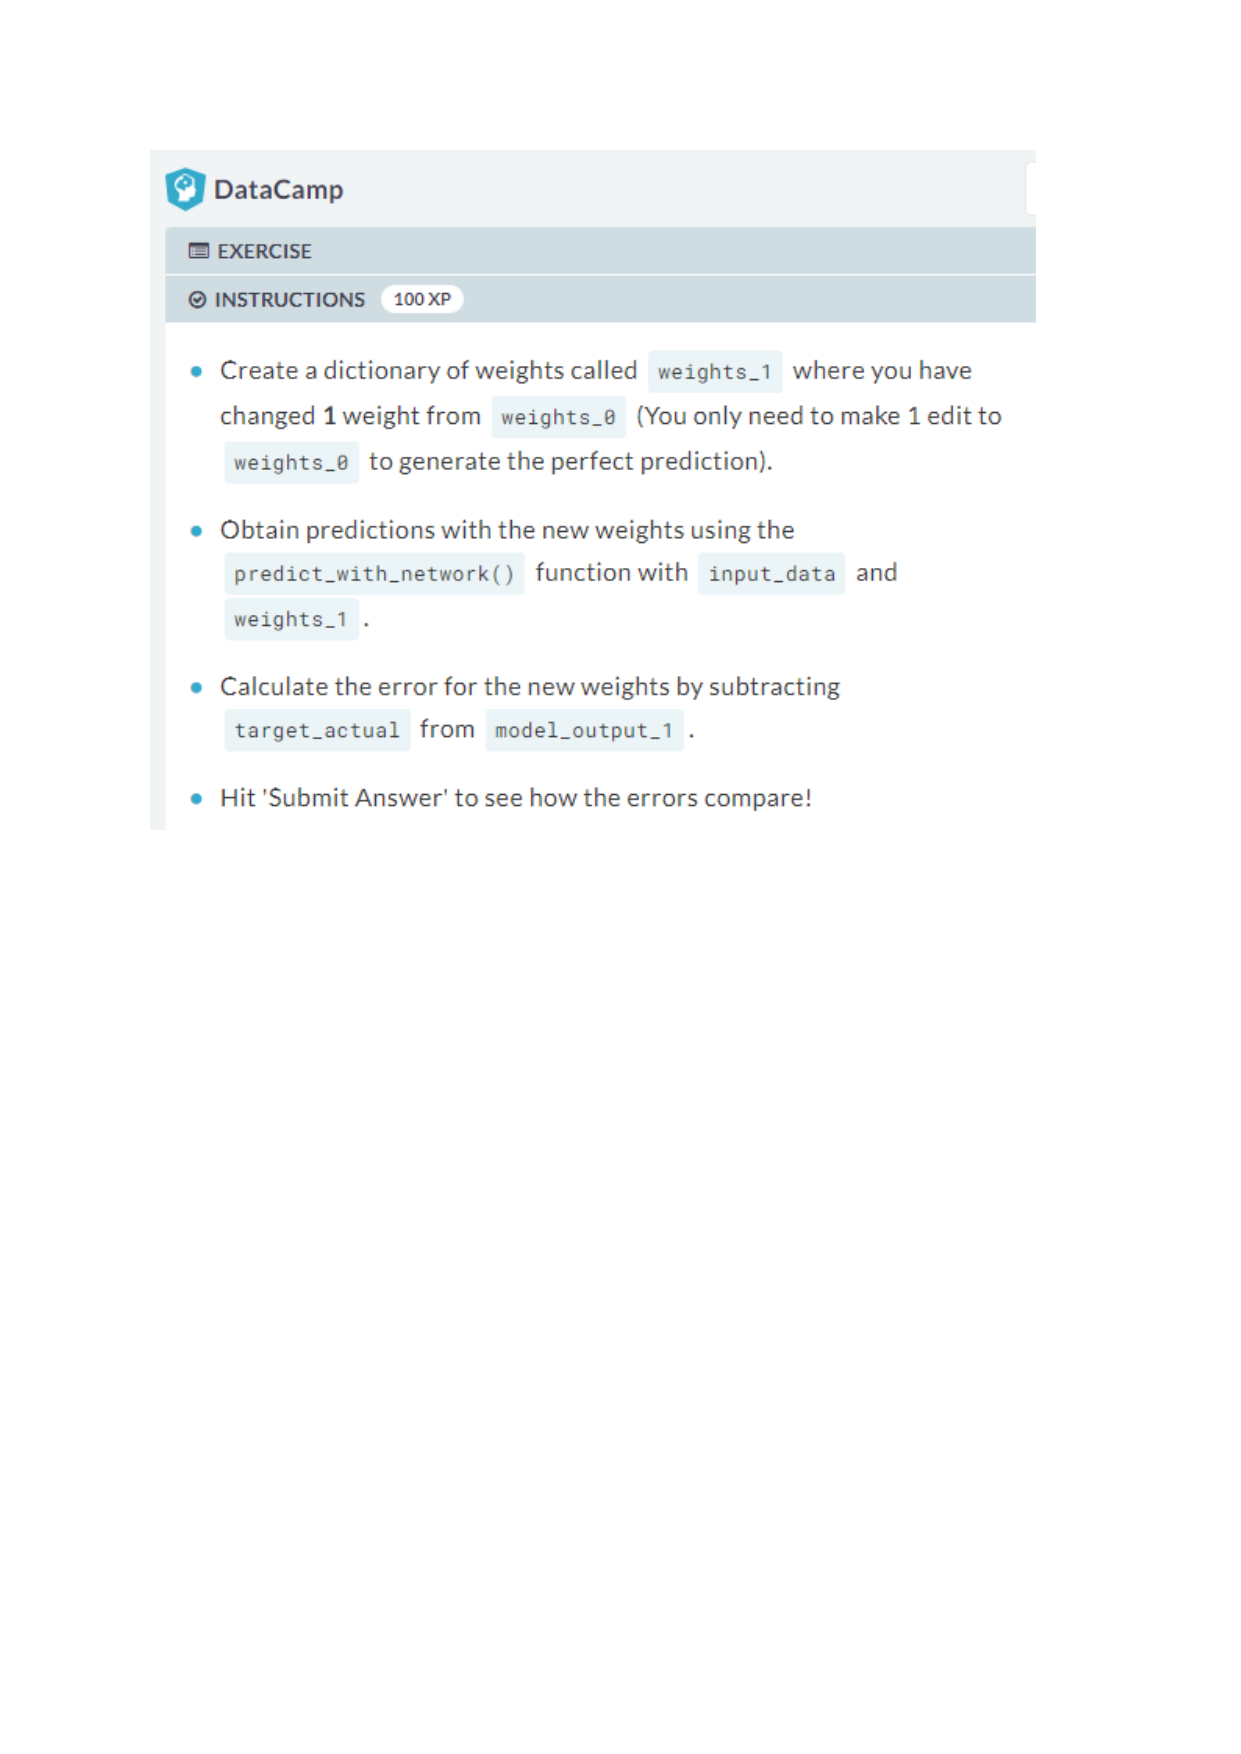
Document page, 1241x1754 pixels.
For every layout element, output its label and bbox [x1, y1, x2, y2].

picture [150, 150, 1036, 830]
